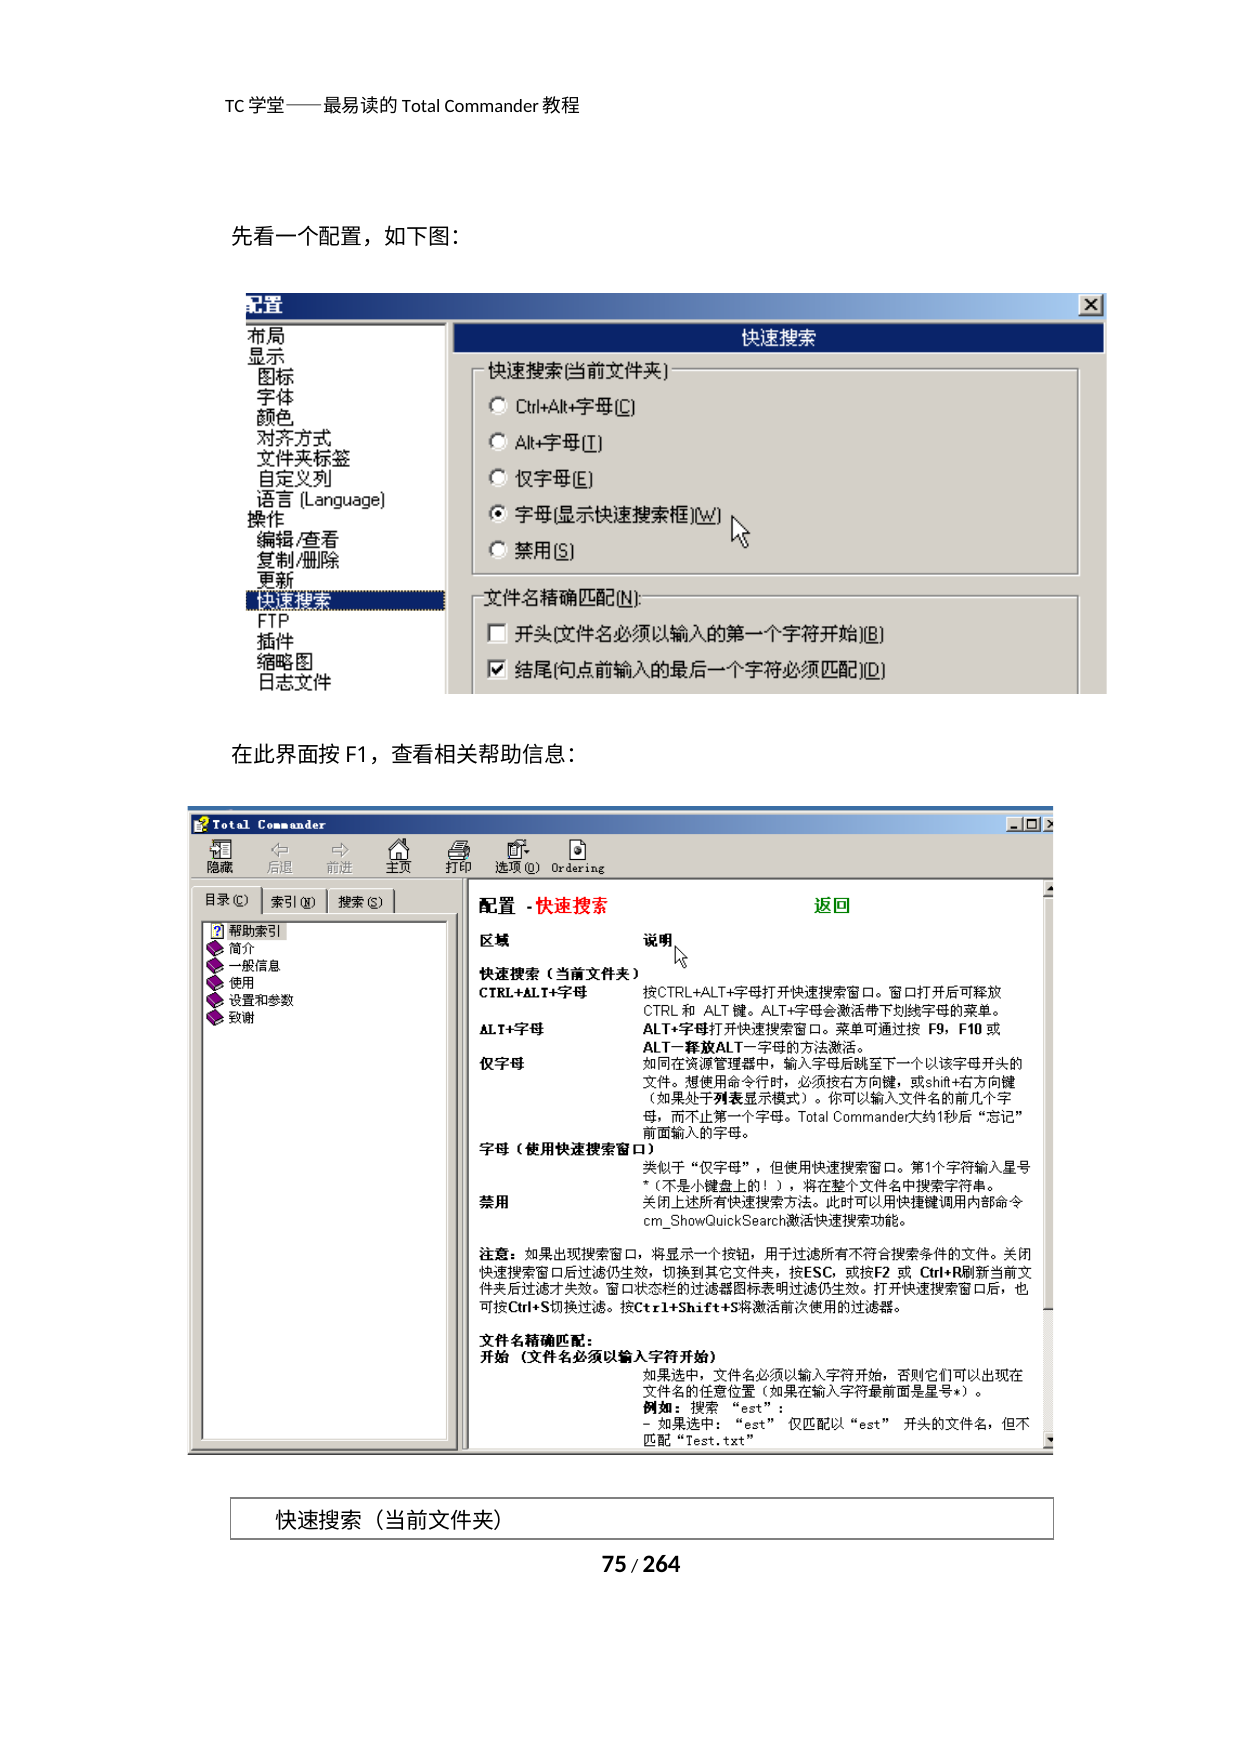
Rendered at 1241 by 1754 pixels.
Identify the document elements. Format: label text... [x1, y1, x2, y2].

picture [187, 806, 1054, 1455]
text 先看一个配置，如下图： [187, 215, 1053, 254]
text 快速搜索（当前文件夹） [231, 1499, 1053, 1538]
picture [245, 293, 1107, 694]
text 在此界面按F1，查看相关帮助信息： [187, 733, 1053, 772]
